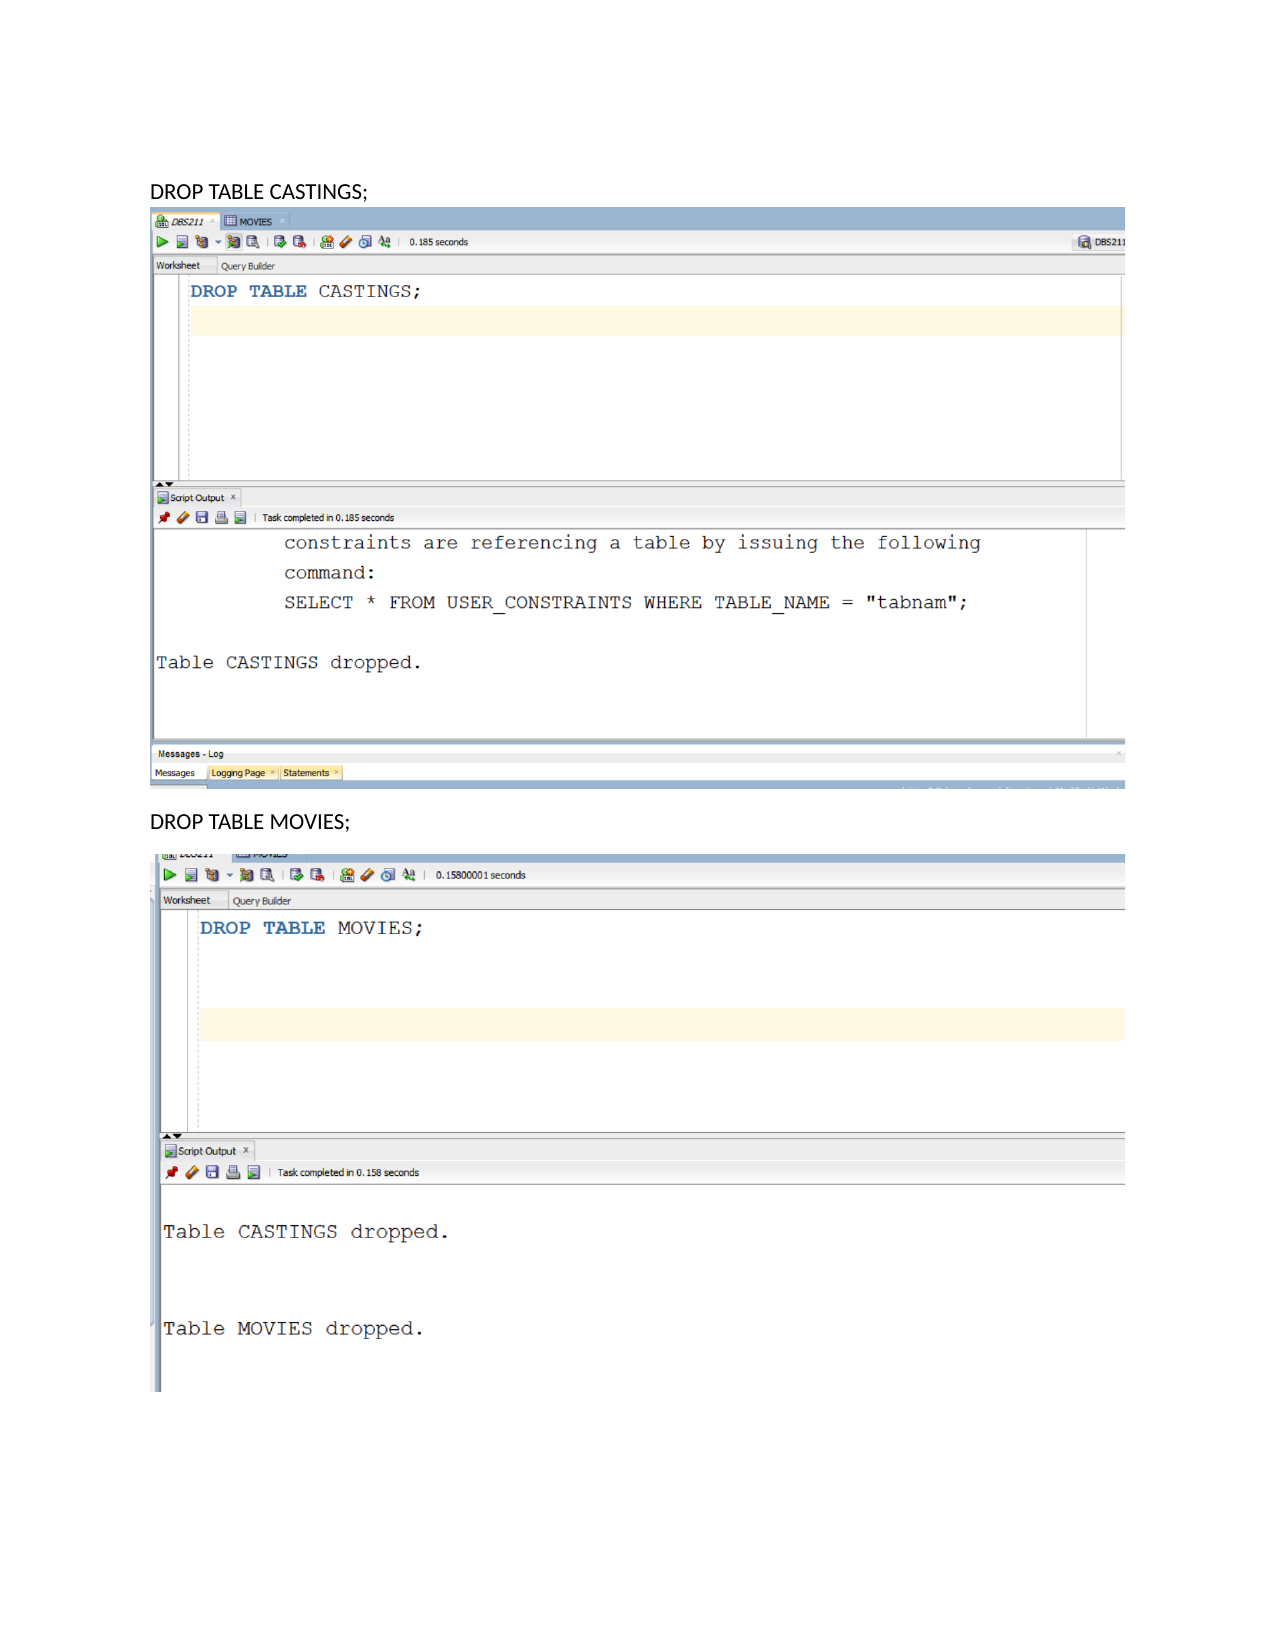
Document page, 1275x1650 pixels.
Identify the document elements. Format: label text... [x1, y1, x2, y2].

text DROP TABLE CASTINGS; [150, 177, 1125, 207]
picture [150, 854, 1125, 1392]
text DROP TABLE MOVIES; [150, 807, 1125, 835]
picture [150, 207, 1125, 789]
